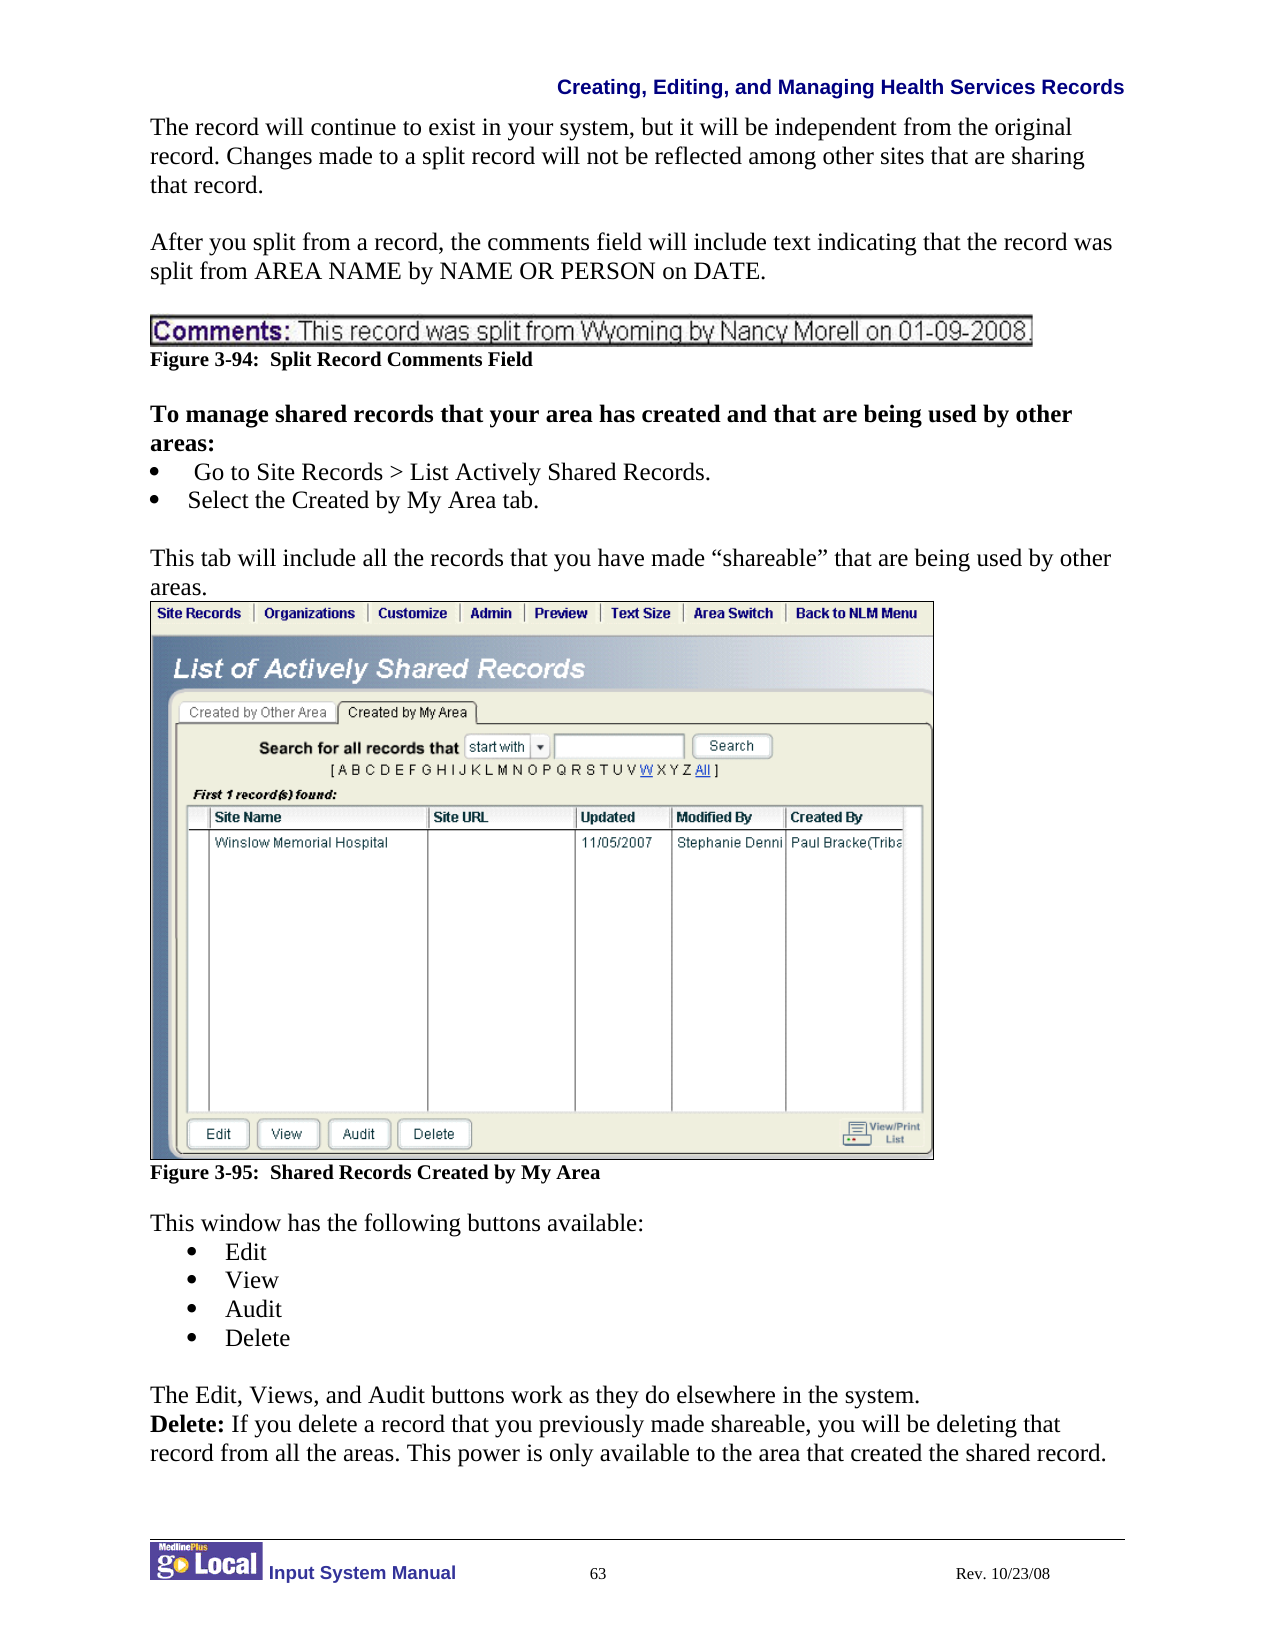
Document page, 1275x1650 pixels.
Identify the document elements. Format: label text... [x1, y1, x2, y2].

text The Edit, Views, and Audit buttons work as they do elsewhere in the system. [150, 1352, 1125, 1409]
text Delete: If you delete a record that you previously made shareable, you will be deleting that record from all the areas. This power is only available to the area that created the shared record. [150, 1409, 1125, 1467]
picture [150, 1542, 263, 1580]
list Edit [187, 1237, 1125, 1266]
text This tab will include all the records that you have made “shareable” that are being used by other areas. [150, 543, 1125, 601]
list Audit [187, 1294, 1125, 1323]
list View [187, 1266, 1125, 1294]
list Delete [187, 1323, 1125, 1352]
list Select the Created by My Area tab. [150, 486, 1125, 514]
list Go to Site Records > List Actively Shared Records. [150, 457, 1125, 486]
text This window has the following buttons available: [150, 1208, 1125, 1237]
text The record will continue to exist in your system, but it will be independent from the original record. Changes made to a split record will not be reflected among other sites that are sharing that record. [150, 112, 1125, 199]
picture [150, 313, 1033, 347]
text To manage shared records that your area has created and that are being used by other areas: [150, 399, 1125, 457]
picture [151, 602, 933, 1159]
text After you split from a record, the comments field will include text indicating that the record was split from AREA NAME by NAME OR PERSON on DATE. [150, 227, 1125, 285]
